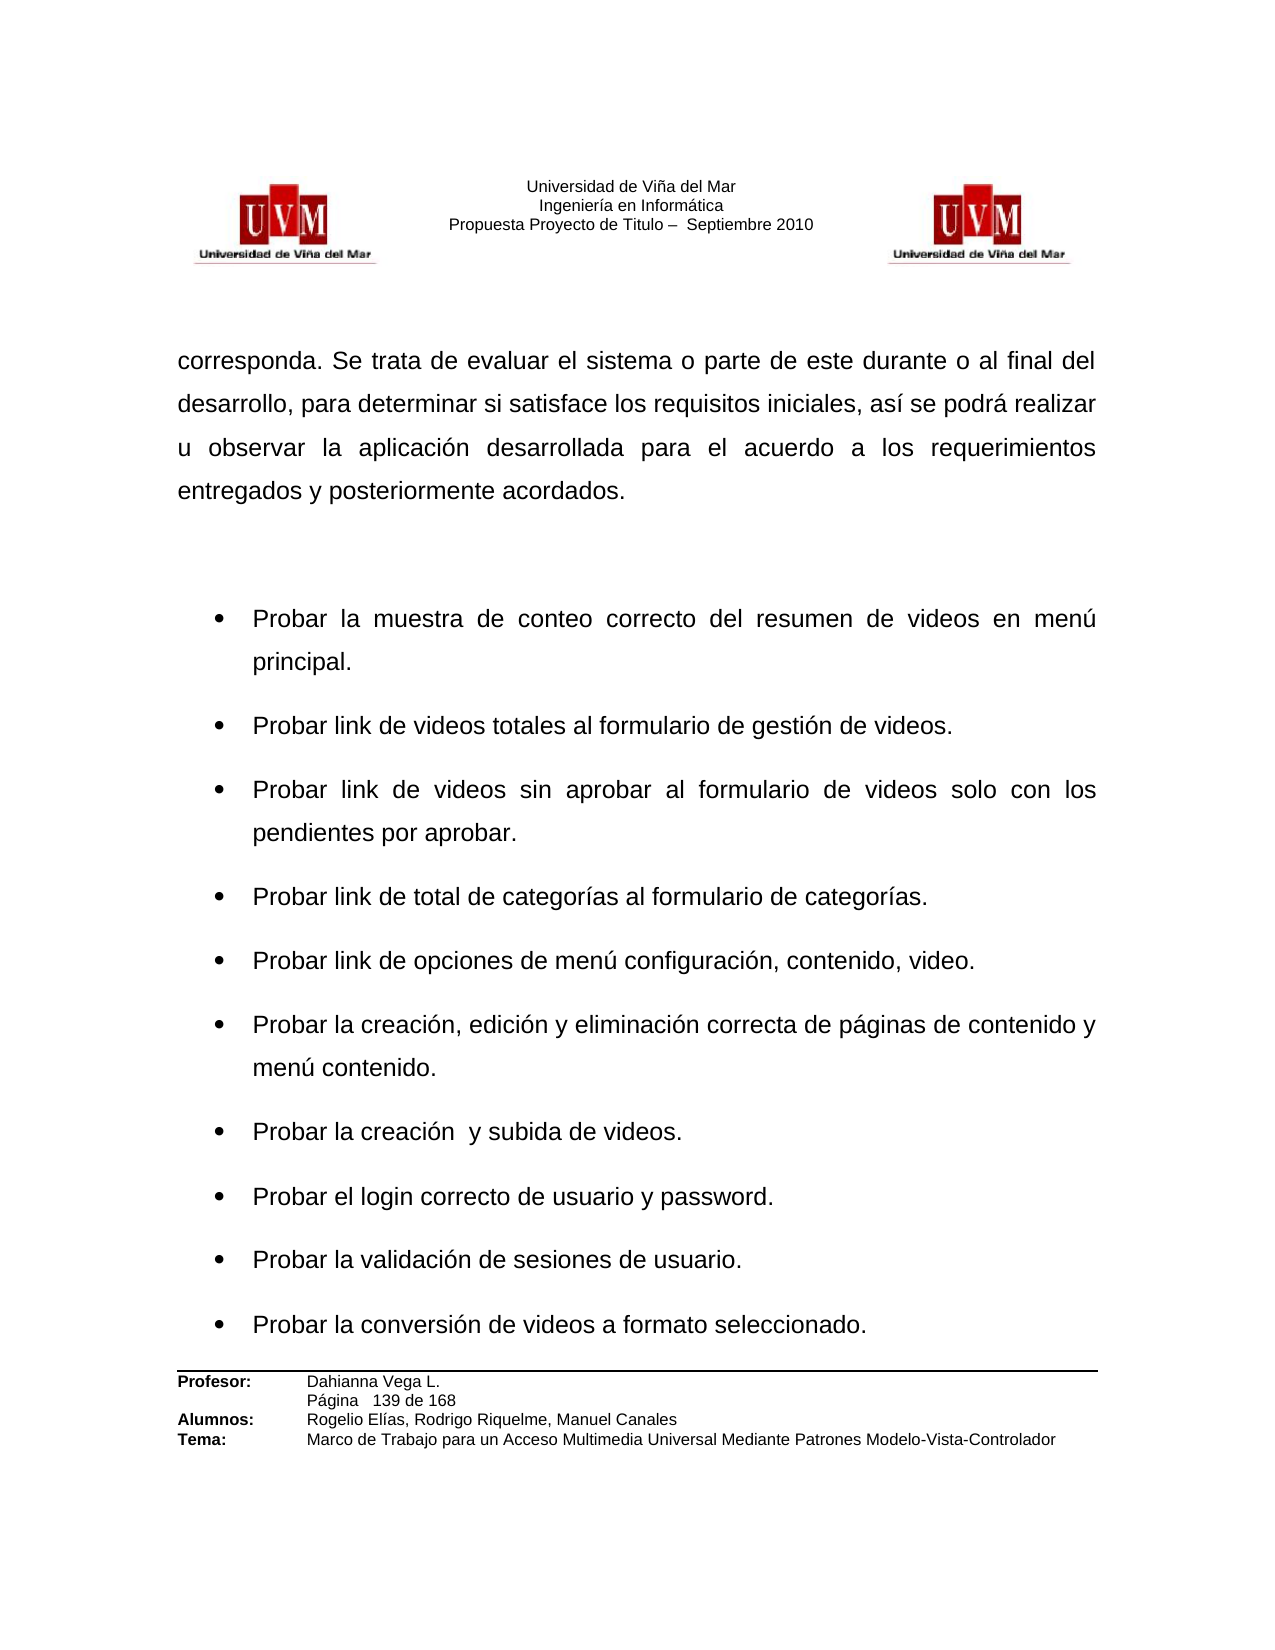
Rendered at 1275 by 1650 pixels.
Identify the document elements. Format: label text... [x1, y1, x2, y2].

picture [177, 176, 390, 267]
list Probar link de videos totales al formulario de gestión de videos. [215, 711, 1098, 740]
list Probar link de opciones de menú configuración, contenido, video. [215, 946, 1098, 975]
list Probar la conversión de videos a formato seleccionado. [215, 1309, 1098, 1338]
list Probar la creación, edición y eliminación correcta de páginas de contenido y menú contenido. [215, 1010, 1098, 1082]
list Probar la muestra de conteo correcto del resumen de videos en menú principal. [215, 604, 1098, 676]
list Probar la creación y subida de videos. [215, 1117, 1098, 1146]
picture [871, 176, 1084, 267]
list Probar link de videos sin aprobar al formulario de videos solo con los pendientes por aprobar. [215, 775, 1098, 847]
list Probar link de total de categorías al formulario de categorías. [215, 882, 1098, 911]
list Probar el login correcto de usuario y password. [215, 1181, 1098, 1210]
list Probar la validación de sesiones de usuario. [215, 1246, 1098, 1274]
